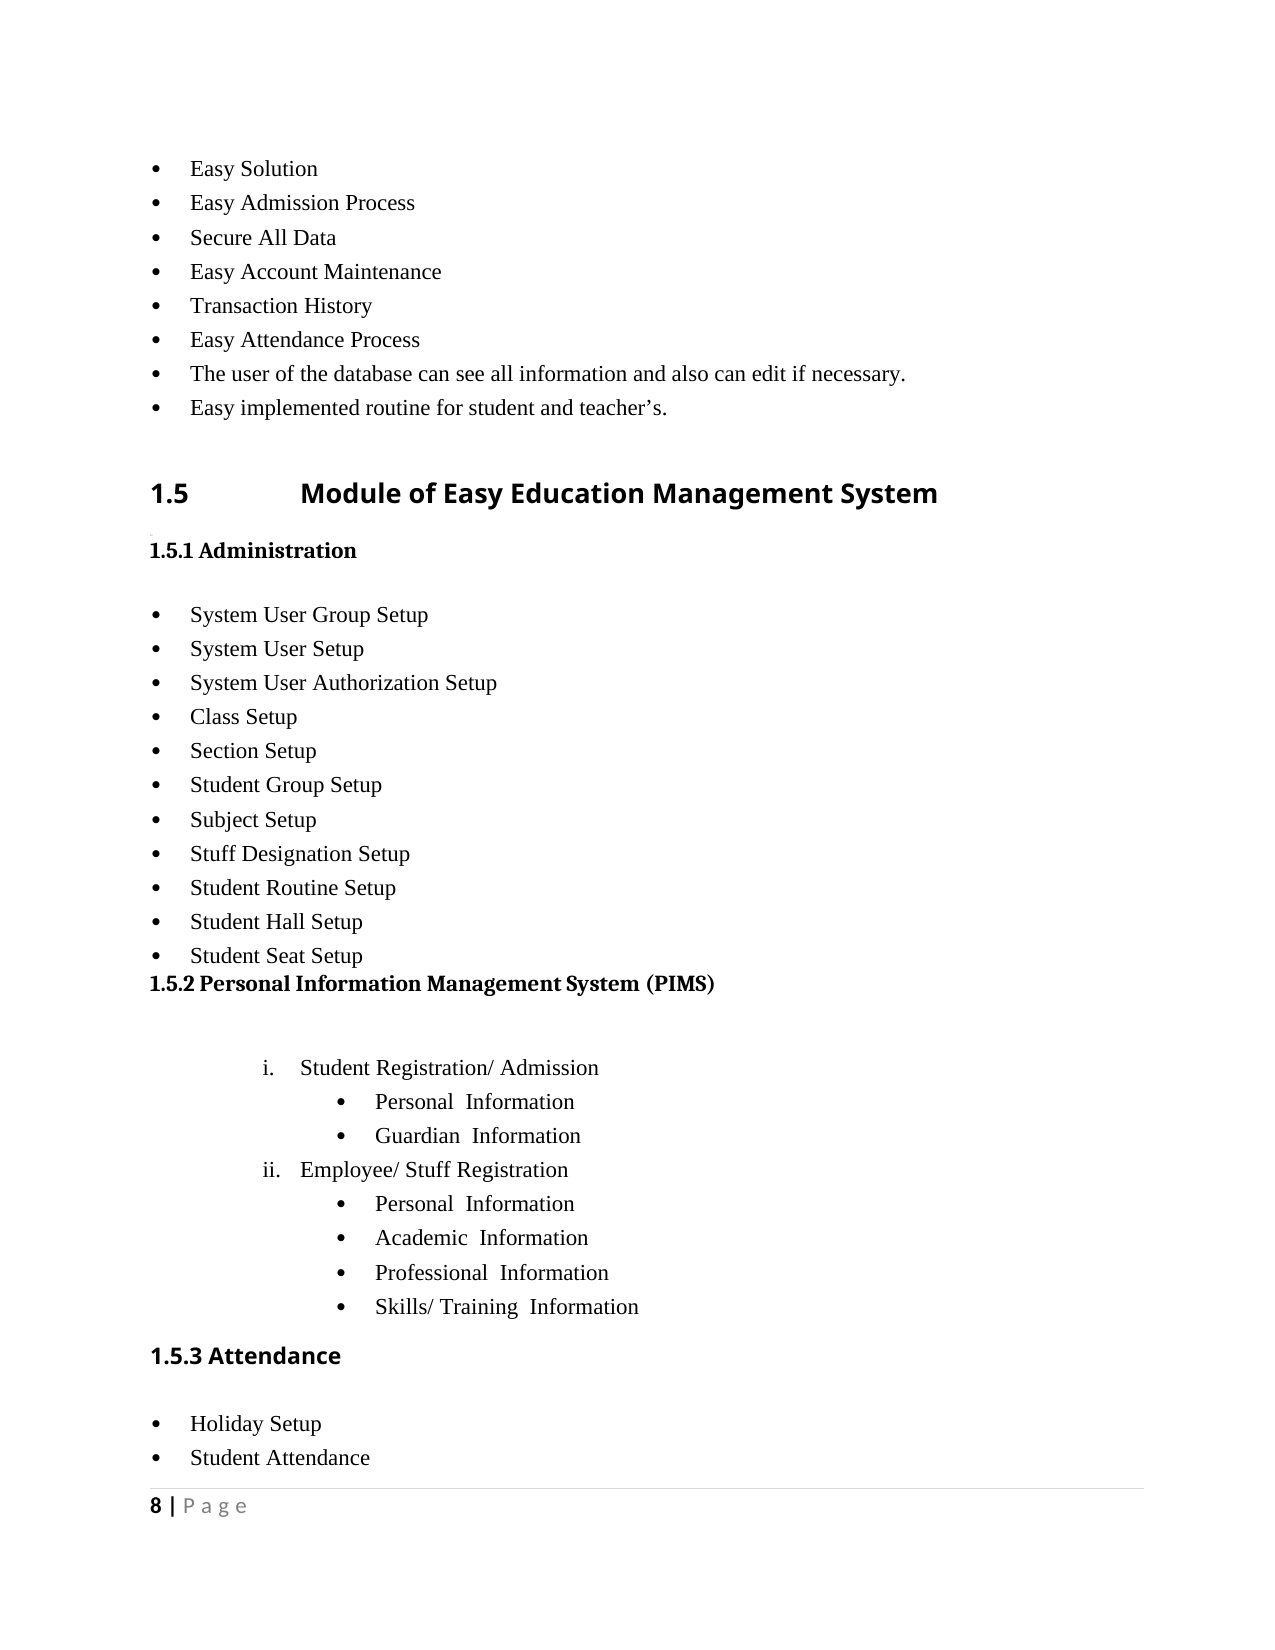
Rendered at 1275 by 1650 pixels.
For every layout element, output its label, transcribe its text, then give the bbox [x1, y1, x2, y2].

list System User Setup [152, 629, 1144, 661]
list Easy Admission Process [152, 184, 1144, 216]
list Personal Information [337, 1082, 1144, 1114]
list Easy implemented routine for student and teacher’s. [152, 389, 1144, 421]
list Student Routine Setup [152, 869, 1144, 900]
subtitle 1.5.2 Personal Information Management System (PIMS) [150, 971, 1144, 997]
list Academic Information [337, 1219, 1144, 1251]
list Secure All Data [152, 218, 1144, 250]
list Professional Information [337, 1253, 1144, 1285]
list System User Group Setup [152, 595, 1144, 627]
list Stuff Designation Setup [152, 834, 1144, 866]
list Easy Attendance Process [152, 321, 1144, 352]
list Section Setup [152, 732, 1144, 764]
list Easy Solution [152, 150, 1144, 182]
list The user of the database can see all information and also can edit if necessary. [152, 355, 1144, 387]
subtitle 1.5.3 Attendance [150, 1340, 1144, 1371]
list Transaction History [152, 287, 1144, 318]
list Guardian Information [337, 1117, 1144, 1148]
list Holiday Setup [152, 1405, 1144, 1437]
list Easy Account Maintenance [152, 252, 1144, 284]
list Employee/ Stuff Registration [262, 1151, 1144, 1182]
subtitle 1.5.1 Administration [150, 538, 1144, 564]
list Skills/ Training Information [337, 1287, 1144, 1319]
list Student Seat Setup [152, 937, 1144, 969]
list Student Hall Setup [152, 903, 1144, 934]
list Personal Information [337, 1185, 1144, 1217]
list Student Group Setup [152, 766, 1144, 798]
list System User Authorization Setup [152, 664, 1144, 695]
list Student Registration/ Admission [262, 1048, 1144, 1080]
subtitle Module of Easy Education Management System [150, 474, 1144, 511]
list Student Attendance [152, 1439, 1144, 1471]
list Class Setup [152, 698, 1144, 729]
list Subject Setup [152, 800, 1144, 832]
